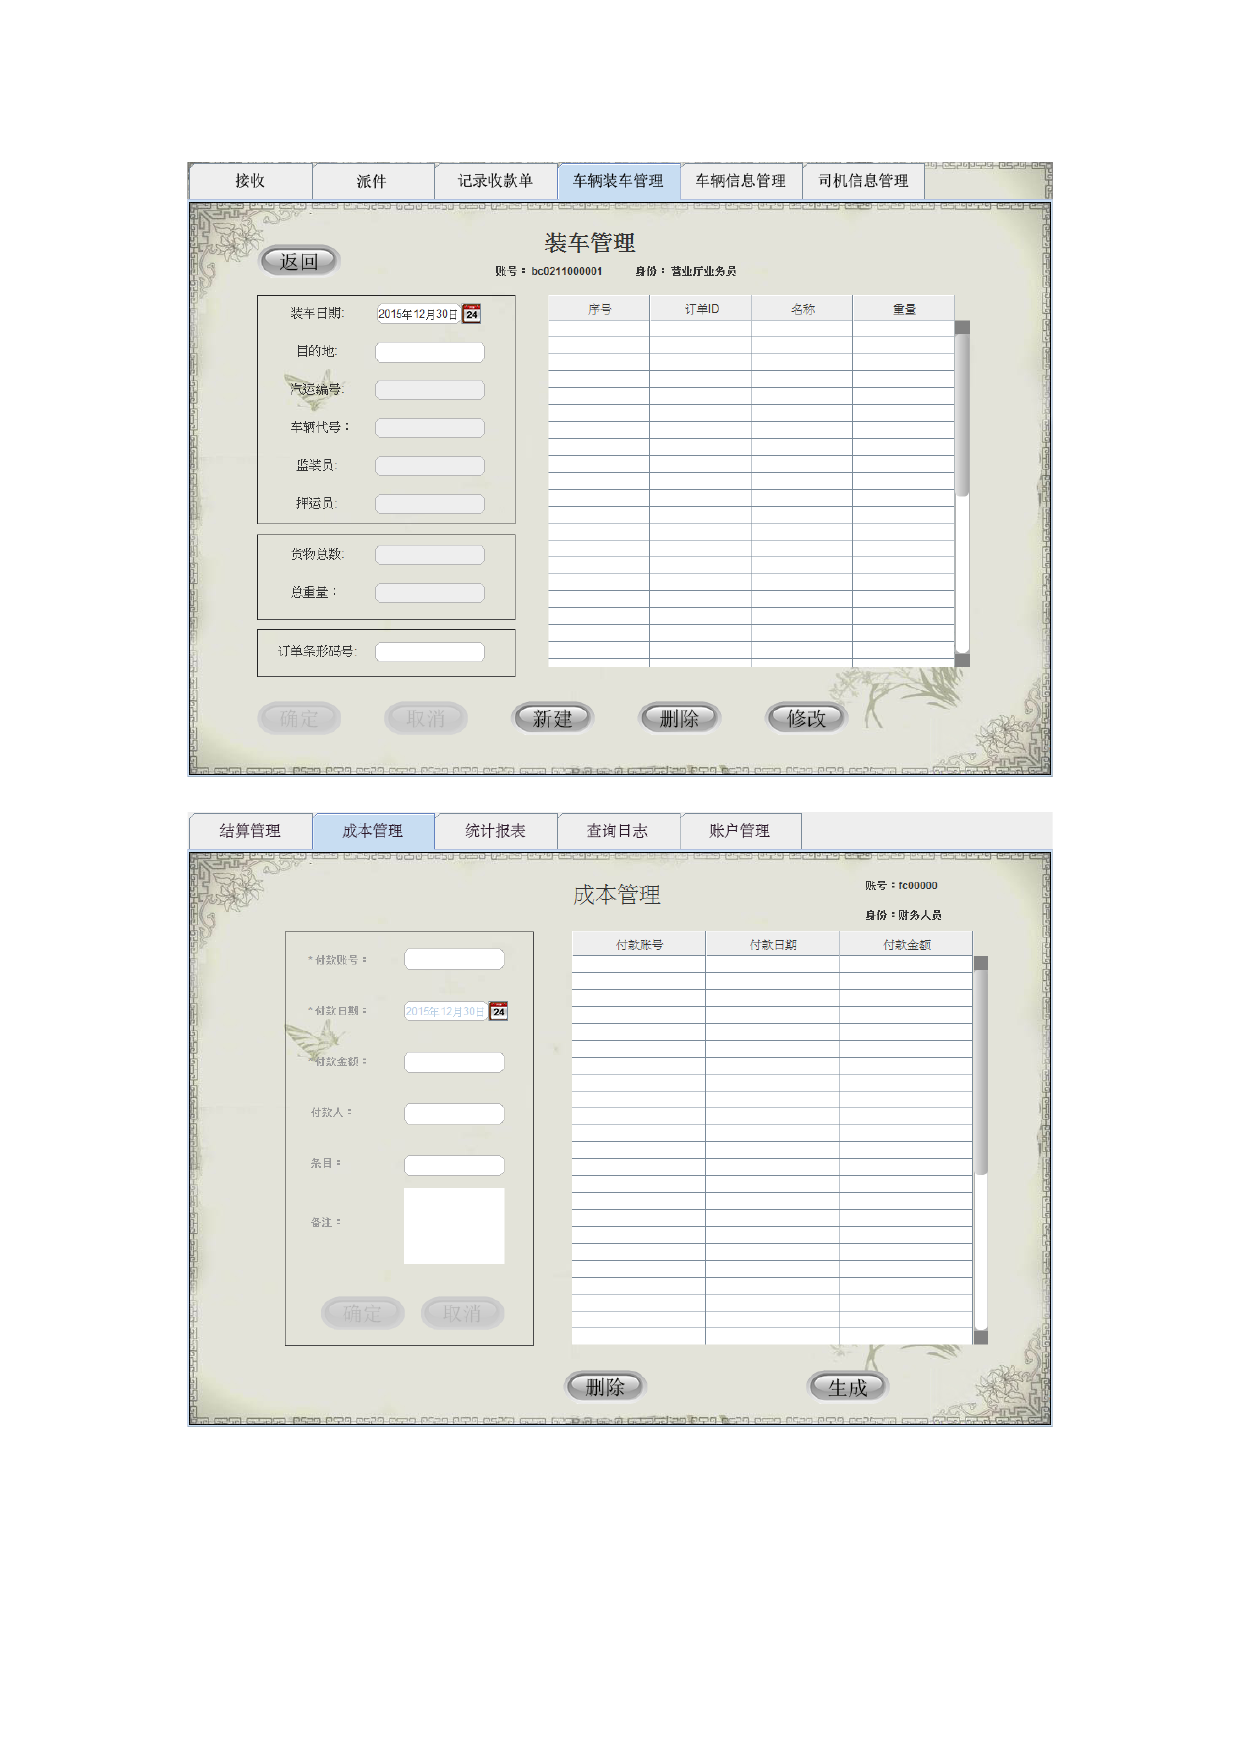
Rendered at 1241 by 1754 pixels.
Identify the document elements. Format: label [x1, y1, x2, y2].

picture [187, 162, 1053, 777]
picture [187, 812, 1053, 1427]
